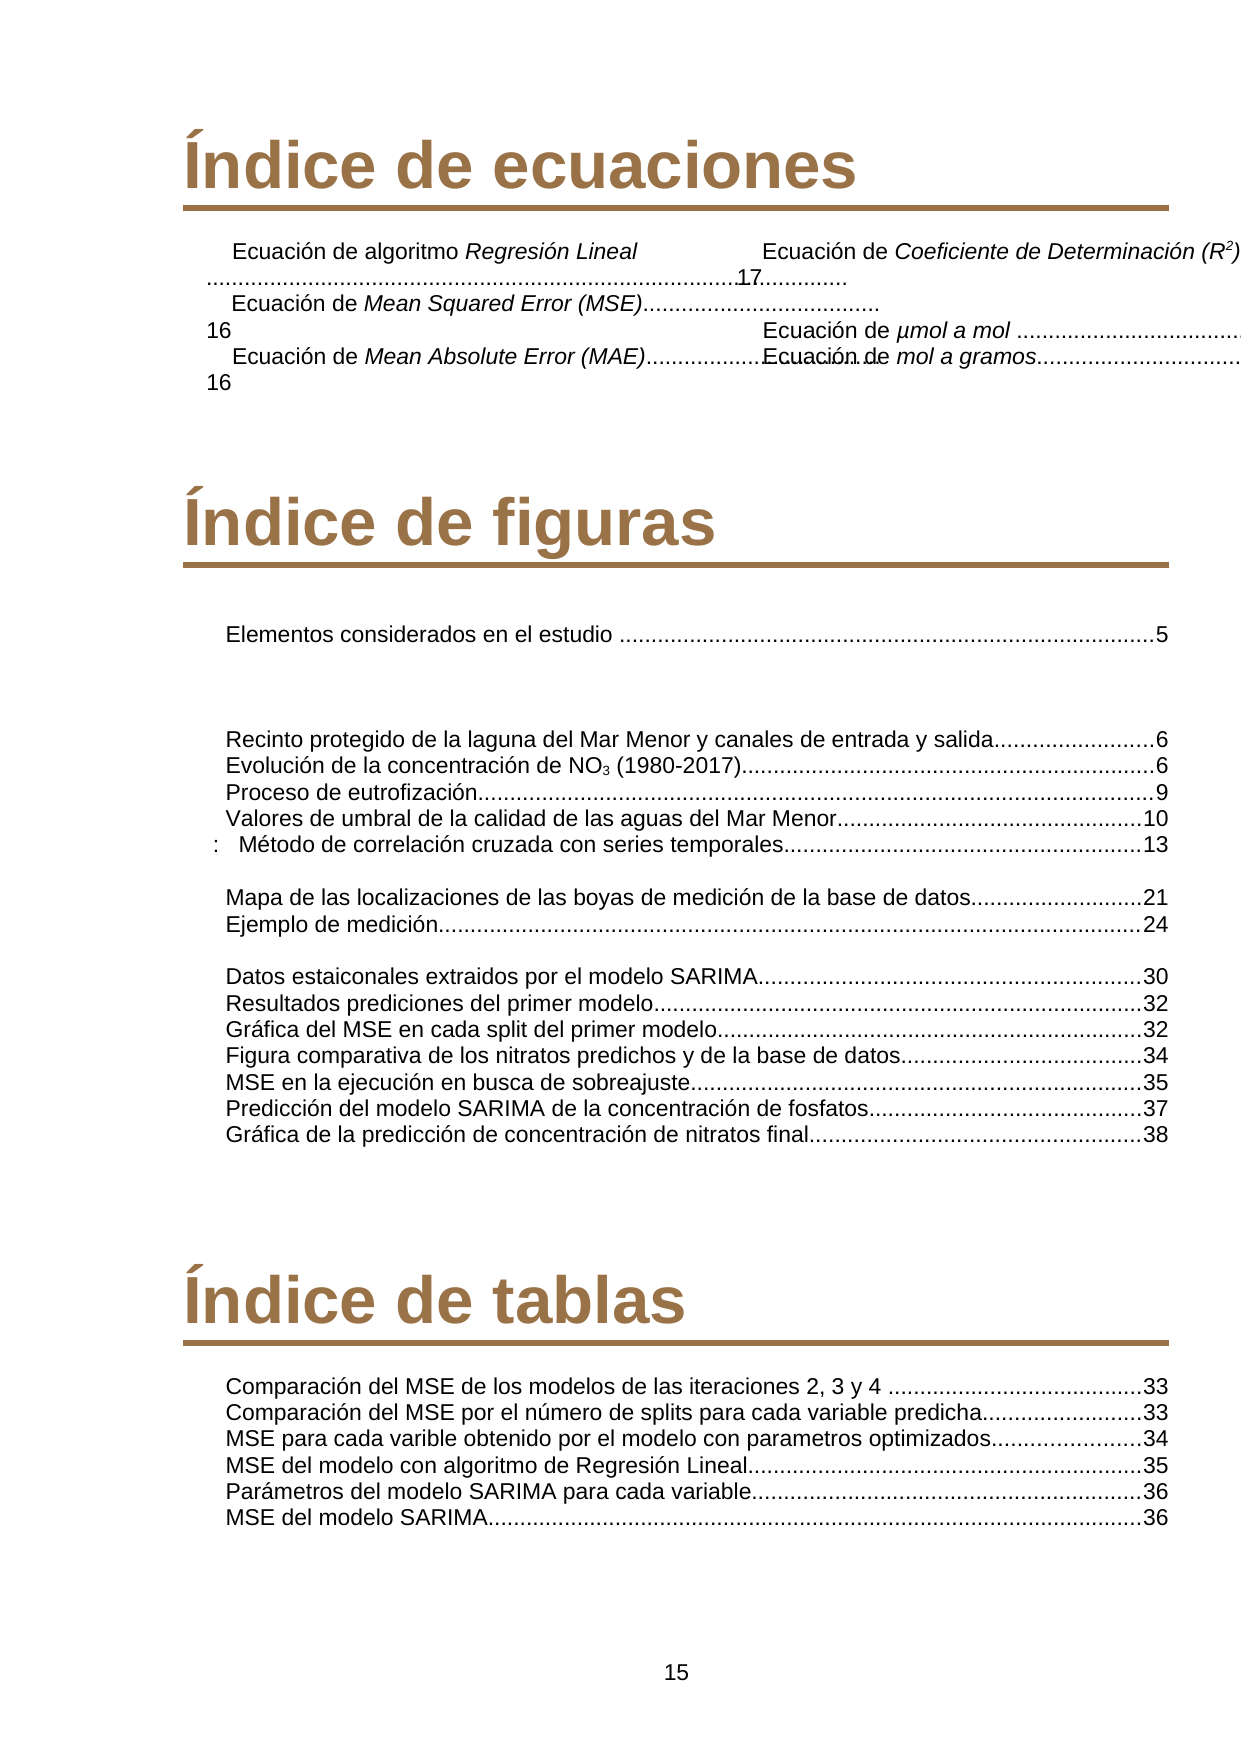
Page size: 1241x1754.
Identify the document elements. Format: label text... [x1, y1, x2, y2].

text Figura 2.2: Recinto protegido de la laguna del Mar Menor y canales de entrada y salida 6 [206, 726, 1240, 752]
text (2.4) Ecuación de Coeficiente de Determinación (R2) 17 [737, 238, 1240, 290]
text Tabla 4.5: Parámetros del modelo SARIMA para cada variable 36 [206, 1478, 1240, 1504]
text Tabla 4.6: MSE del modelo SARIMA 36 [206, 1504, 1240, 1531]
text Figura 4.1: Datos estaiconales extraidos por el modelo SARIMA 30 [206, 963, 1240, 989]
text Figura 2.6: Método de correlación cruzada con series temporales 13 [206, 831, 1240, 858]
text Tabla 4.3: MSE para cada varible obtenido por el modelo con parametros optimizados 34 [206, 1425, 1240, 1452]
text (3.1) Ecuación de µmol a mol 23 [737, 317, 1240, 343]
text Figura 4.7: Gráfica de la predicción de concentración de nitratos final 38 [206, 1121, 1240, 1148]
text Tabla 4.1: Comparación del MSE de los modelos de las iteraciones 2, 3 y 4 33 [206, 1373, 1240, 1399]
text (2.3) Ecuación de Mean Absolute Error (MAE) 16 [206, 343, 676, 396]
text Tabla 4.4: MSE del modelo con algoritmo de Regresión Lineal 35 [206, 1452, 1240, 1478]
subtitle Índice de ecuaciones [183, 126, 1169, 205]
text Figura 3.3: Ejemplo de medición 24 [206, 911, 1240, 937]
text (2.2) Ecuación de Mean Squared Error (MSE) 16 [206, 290, 676, 343]
text Figura 4.2: Resultados prediciones del primer modelo 32 [206, 989, 1240, 1016]
subtitle Índice de tablas [183, 1261, 1169, 1340]
text (2.1) Ecuación de algoritmo Regresión Lineal 15 [206, 238, 676, 290]
text Figura 2.5: Valores de umbral de la calidad de las aguas del Mar Menor 10 [206, 805, 1240, 831]
text Figura 2.4: Proceso de eutrofización 9 [206, 779, 1240, 805]
text Figura 2.3: Evolución de la concentración de NO3 (1980-2017) 6 [206, 752, 1240, 779]
subtitle Índice de figuras [183, 483, 1169, 562]
text Tabla 4.2: Comparación del MSE por el número de splits para cada variable predicha 33 [206, 1399, 1240, 1425]
text Figura 4.6: Predicción del modelo SARIMA de la concentración de fosfatos 37 [206, 1095, 1240, 1121]
text Figura 4.3: Gráfica del MSE en cada split del primer modelo 32 [206, 1016, 1240, 1042]
text Figura 4.4: Figura comparativa de los nitratos predichos y de la base de datos 34 [206, 1042, 1240, 1069]
text Figura 2.1: Elementos considerados en el estudio 5 [206, 621, 1240, 647]
text Figura 4.5: MSE en la ejecución en busca de sobreajuste 35 [206, 1069, 1240, 1095]
text (3.2) Ecuación de mol a gramos 23 [737, 343, 1240, 369]
text Figura 3.1: Mapa de las localizaciones de las boyas de medición de la base de datos 21 [206, 884, 1240, 911]
